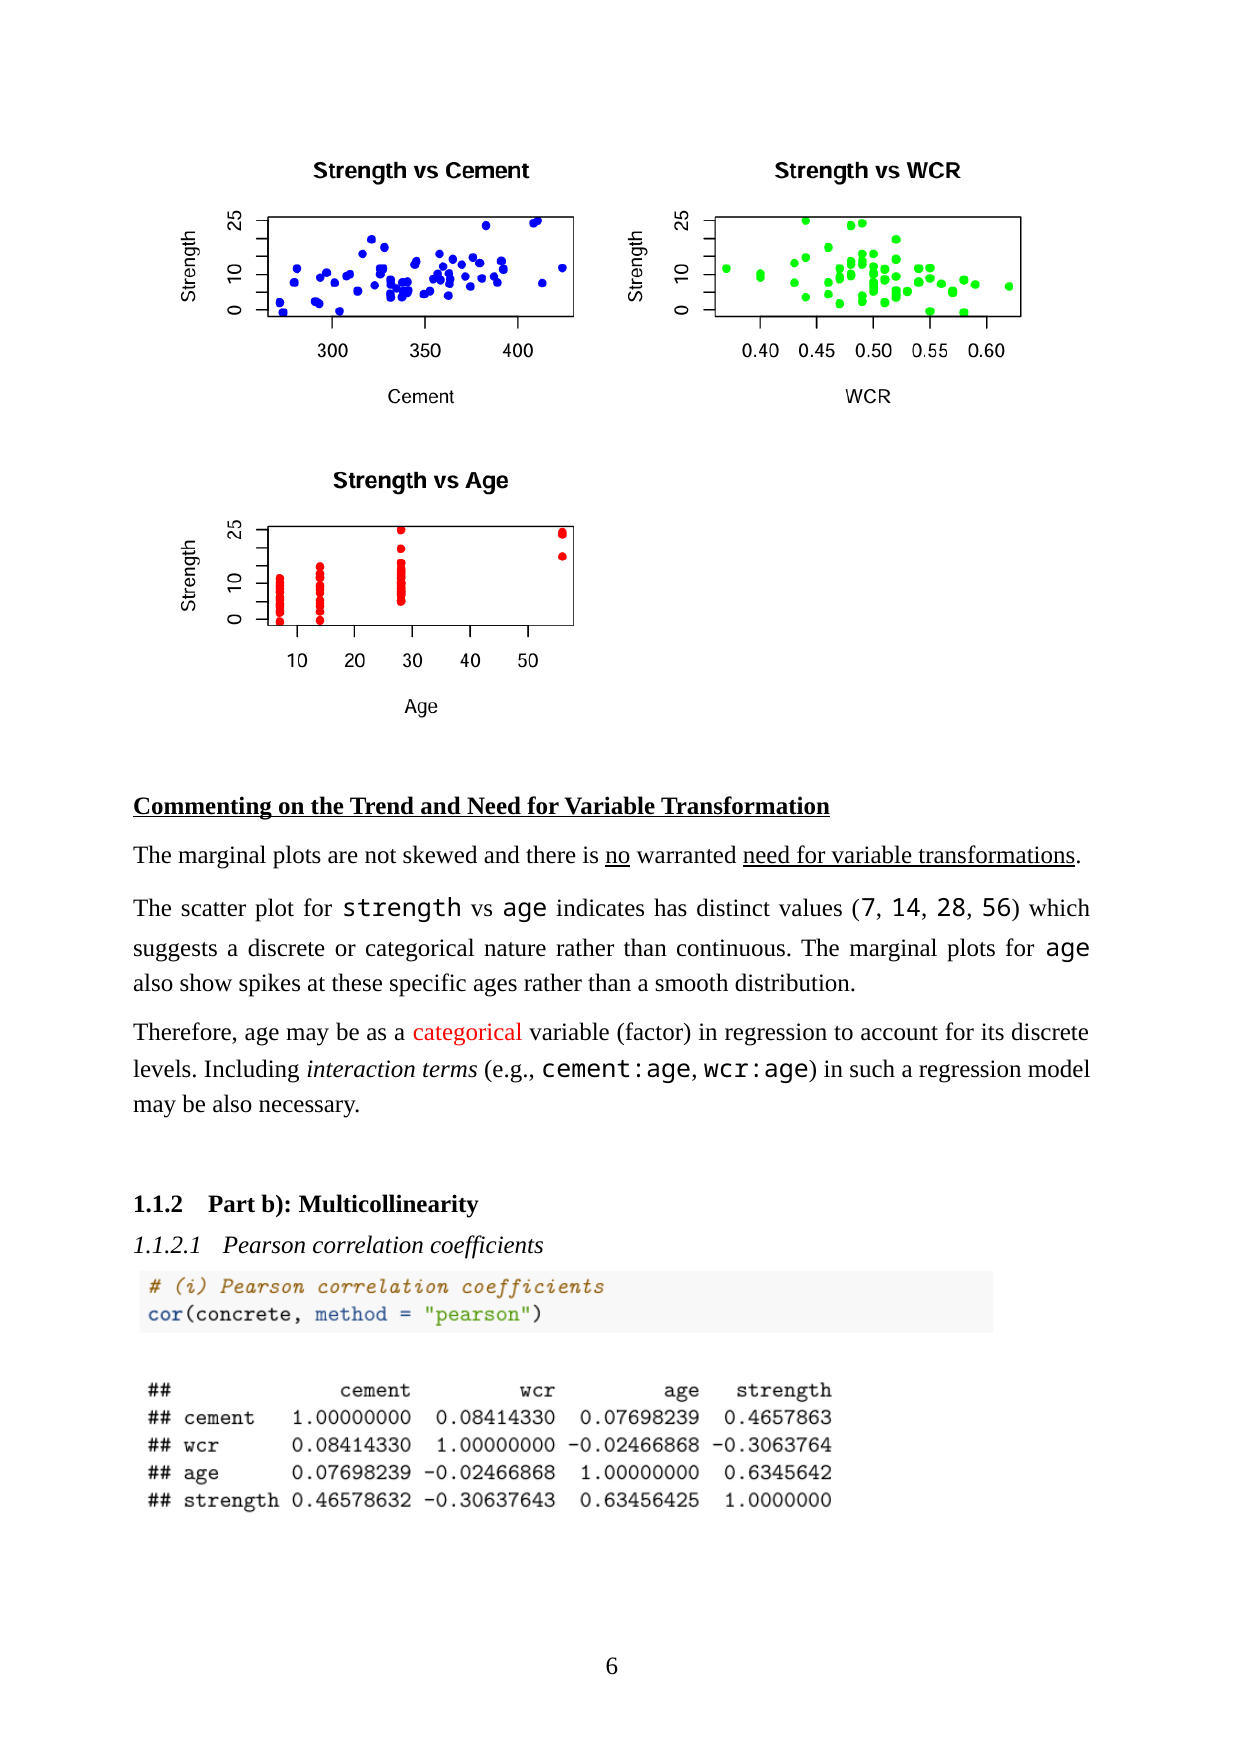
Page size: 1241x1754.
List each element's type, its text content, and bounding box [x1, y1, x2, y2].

picture [132, 1271, 994, 1531]
text Therefore, age may be as a categorical variable (factor) in regression to account for its discrete levels. Including interaction terms (e.g., cement:age, wcr:age) in such a regression model may be also necessary. [133, 1017, 1090, 1118]
subtitle Pearson correlation coefficients [133, 1230, 1090, 1259]
text Commenting on the Trend and Need for Variable Transformation [133, 791, 1090, 819]
text The scatter plot for strength vs age indicates has distinct values (7, 14, 28, 56) which suggests a discrete or categorical nature rather than continuous. The marginal plots for age also show spikes at these specific ages rather than a smooth distribution. [133, 890, 1090, 996]
text The marginal plots are not skewed and there is no warranted need for variable transformations. [133, 840, 1090, 869]
picture [167, 150, 1056, 721]
subtitle Part b): Multicollinearity [133, 1189, 1090, 1218]
